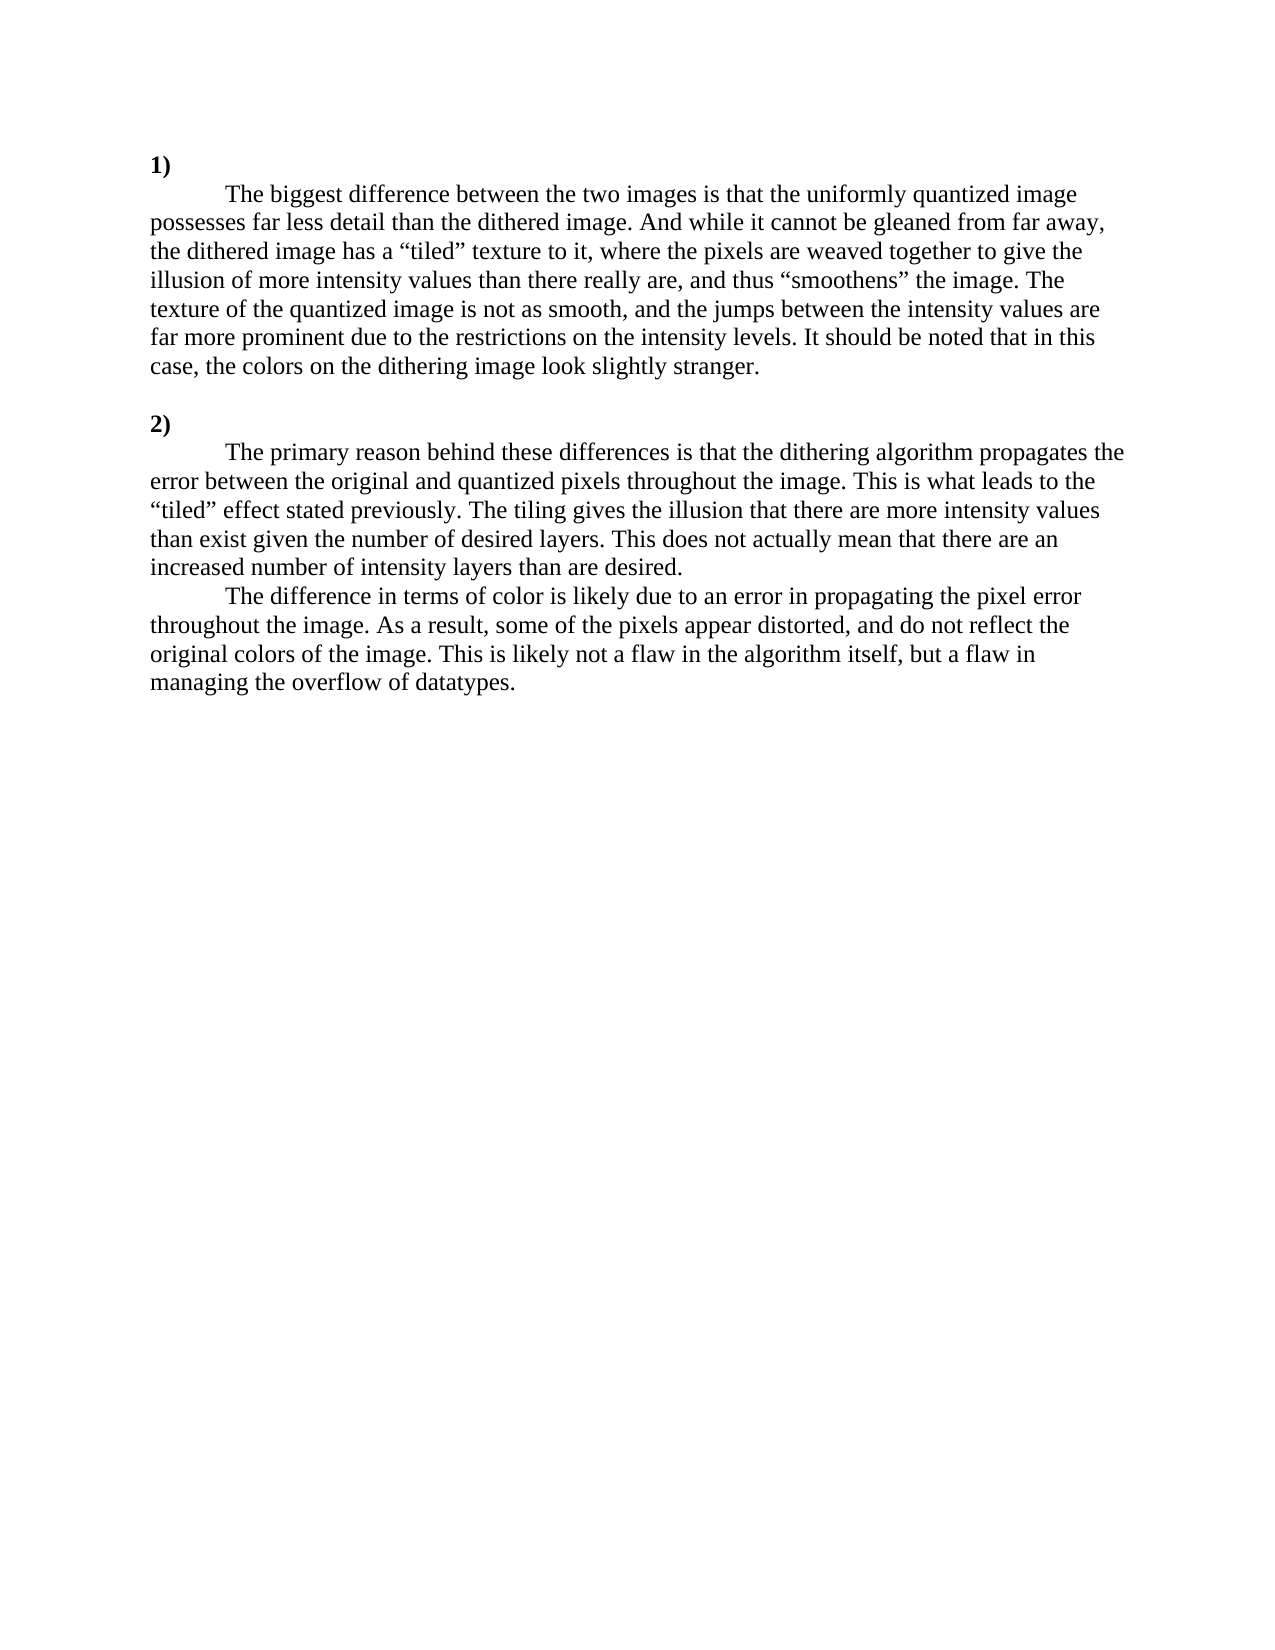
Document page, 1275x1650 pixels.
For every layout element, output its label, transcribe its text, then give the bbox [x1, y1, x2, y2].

text 2) [150, 409, 1125, 437]
text The primary reason behind these differences is that the dithering algorithm propagates the error between the original and quantized pixels throughout the image. This is what leads to the “tiled” effect stated previously. The tiling gives the illusion that there are more intensity values than exist given the number of desired layers. This does not actually mean that there are an increased number of intensity layers than are desired. [150, 437, 1125, 581]
text The biggest difference between the two images is that the uniformly quantized image possesses far less detail than the dithered image. And while it cannot be gleaned from far away, the dithered image has a “tiled” texture to it, where the pixels are weaved together to give the illusion of more intensity values than there really are, and thus “smoothens” the image. The texture of the quantized image is not as smooth, and the jumps between the intensity values are far more prominent due to the restrictions on the intensity levels. It should be noted that in this case, the colors on the dithering image look slightly stranger. [150, 179, 1125, 380]
text The difference in terms of color is likely due to an error in propagating the pixel error throughout the image. As a result, some of the pixels appear distorted, and do not reflect the original colors of the image. This is likely not a flaw in the algorithm itself, but a flaw in managing the overflow of datatypes. [150, 581, 1125, 696]
text 1) [150, 150, 1125, 179]
